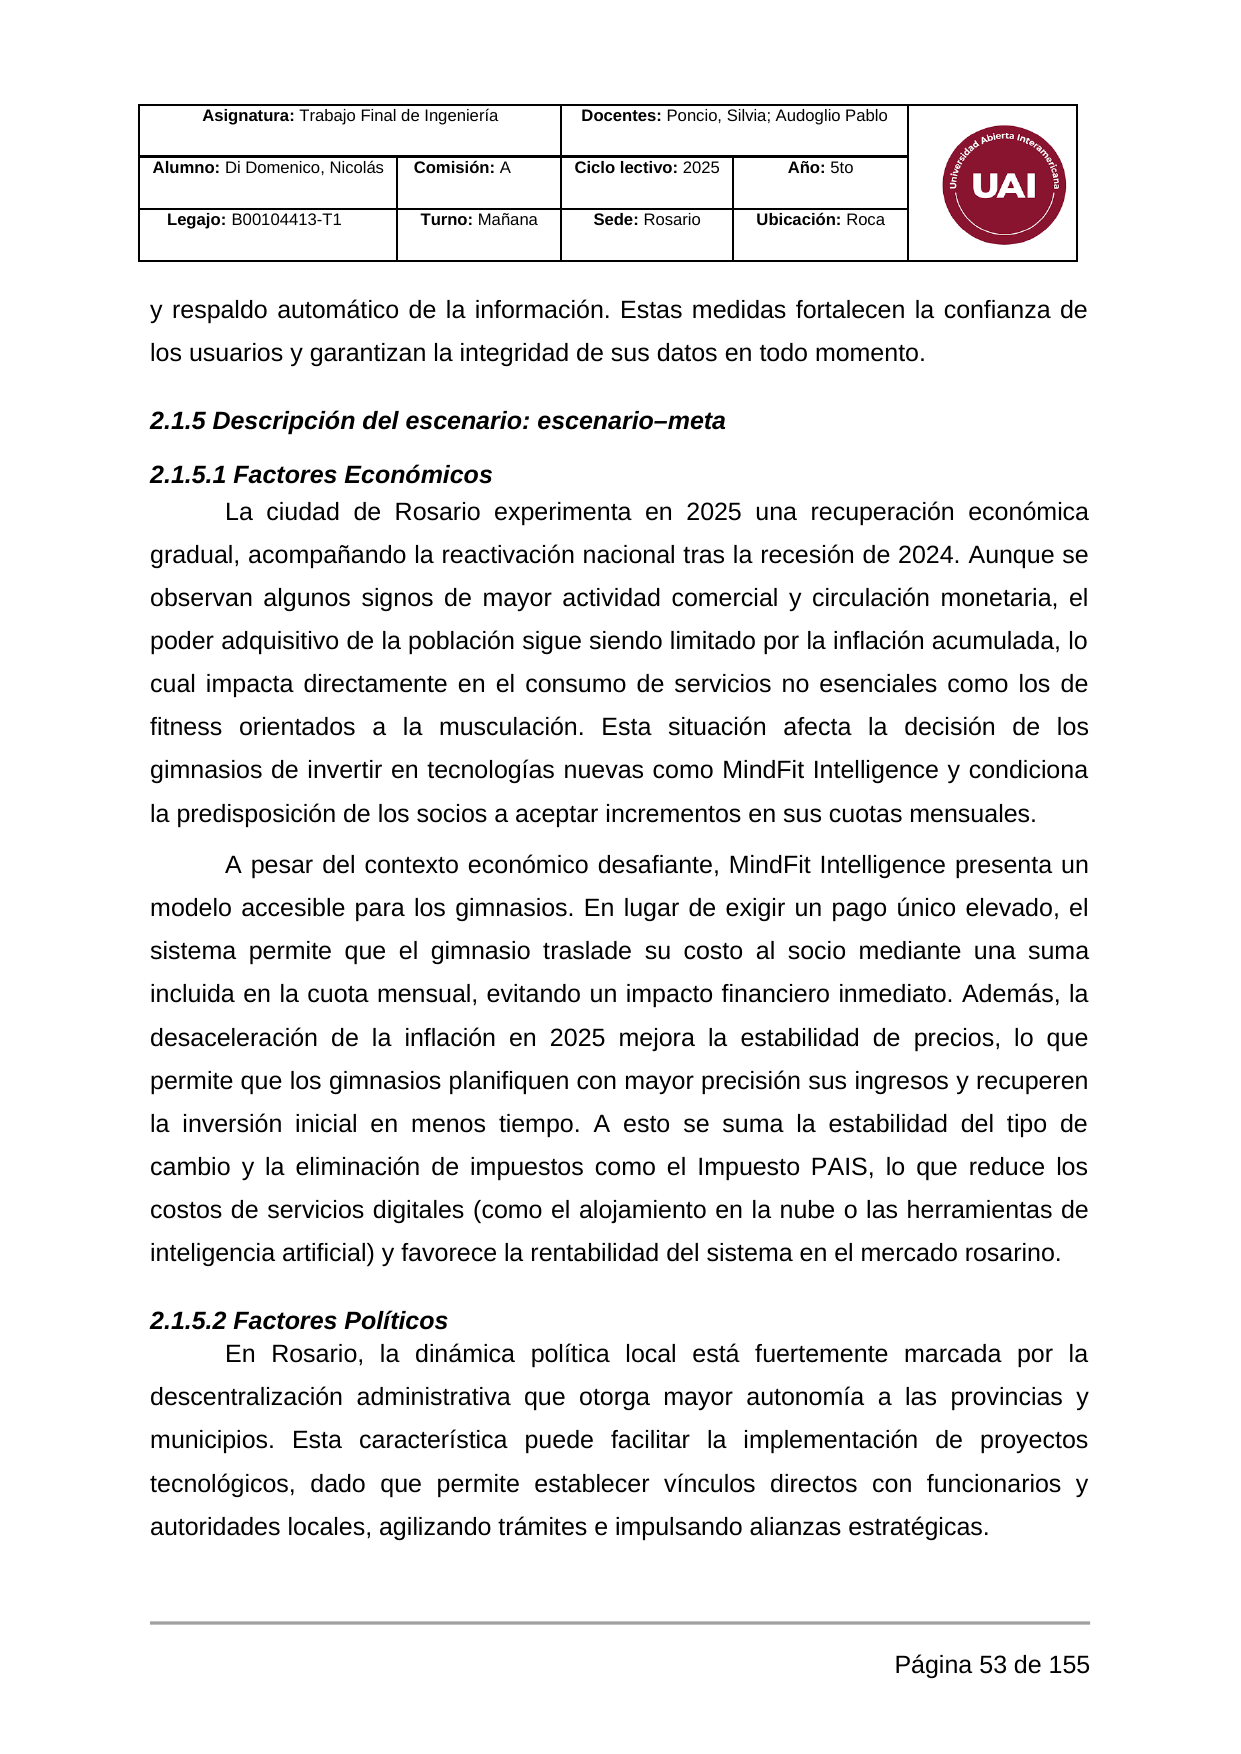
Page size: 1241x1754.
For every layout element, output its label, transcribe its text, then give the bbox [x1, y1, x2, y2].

text A pesar del contexto económico desafiante, MindFit Intelligence presenta un modelo accesible para los gimnasios. En lugar de exigir un pago único elevado, el sistema permite que el gimnasio traslade su costo al socio mediante una suma incluida en la cuota mensual, evitando un impacto financiero inmediato. Además, la desaceleración de la inflación en 2025 mejora la estabilidad de precios, lo que permite que los gimnasios planifiquen con mayor precisión sus ingresos y recuperen la inversión inicial en menos tiempo. A esto se suma la estabilidad del tipo de cambio y la eliminación de impuestos como el Impuesto PAIS, lo que reduce los costos de servicios digitales (como el alojamiento en la nube o las herramientas de inteligencia artificial) y favorece la rentabilidad del sistema en el mercado rosarino. [150, 850, 1090, 1267]
subtitle 2.1.5.2 Factores Políticos [150, 1306, 1090, 1335]
text En Rosario, la dinámica política local está fuertemente marcada por la descentralización administrativa que otorga mayor autonomía a las provincias y municipios. Esta característica puede facilitar la implementación de proyectos tecnológicos, dado que permite establecer vínculos directos con funcionarios y autoridades locales, agilizando trámites e impulsando alianzas estratégicas. [150, 1339, 1090, 1541]
picture [939, 118, 1068, 150]
text La ciudad de Rosario experimenta en 2025 una recuperación económica gradual, acompañando la reactivación nacional tras la recesión de 2024. Aunque se observan algunos signos de mayor actividad comercial y circulación monetaria, el poder adquisitivo de la población sigue siendo limitado por la inflación acumulada, lo cual impacta directamente en el consumo de servicios no esenciales como los de fitness orientados a la musculación. Esta situación afecta la decisión de los gimnasios de invertir en tecnologías nuevas como MindFit Intelligence y condiciona la predisposición de los socios a aceptar incrementos en sus cuotas mensuales. [150, 497, 1090, 827]
subtitle 2.1.5 Descripción del escenario: escenario–meta [150, 406, 1090, 435]
subtitle 2.1.5.1 Factores Económicos [150, 460, 1090, 488]
